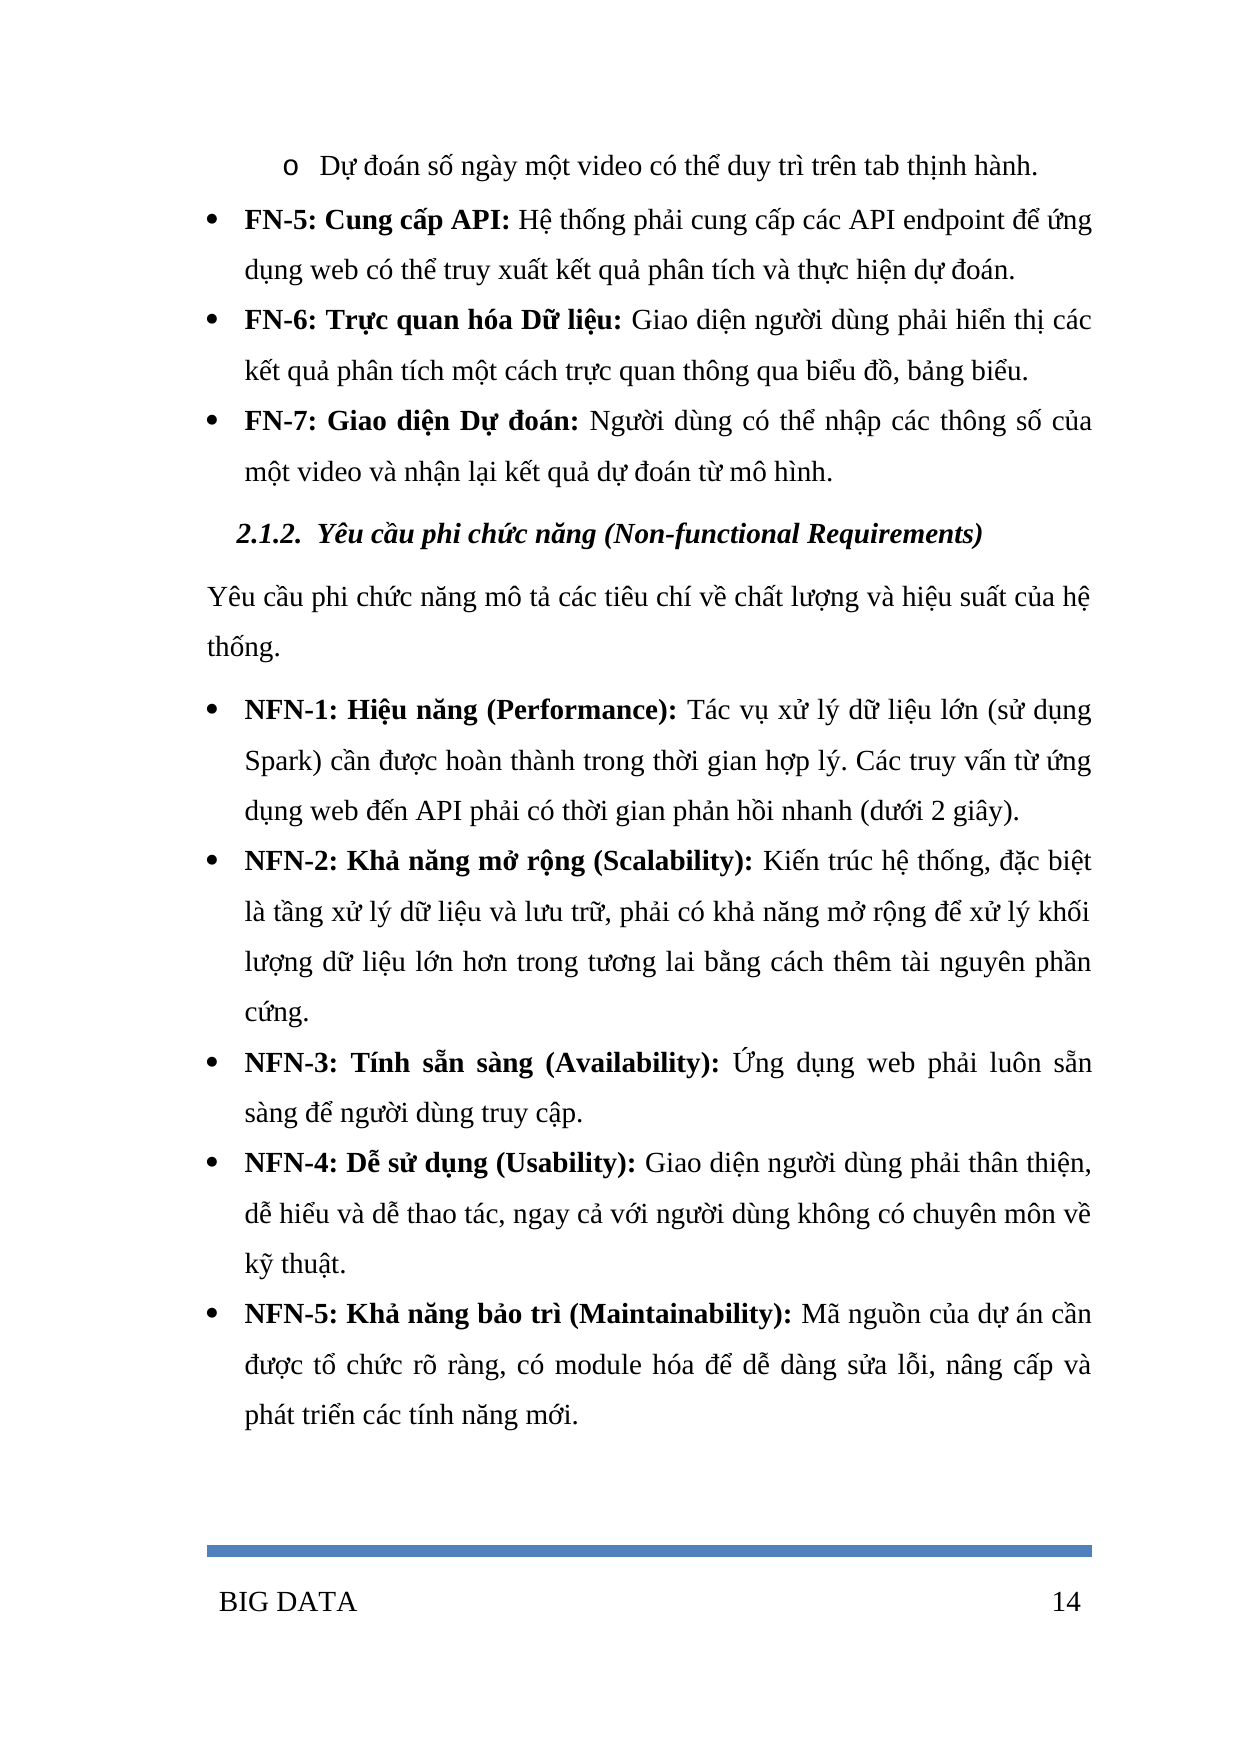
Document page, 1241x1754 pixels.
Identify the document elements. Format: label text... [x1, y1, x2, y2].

list FN-6: Trực quan hóa Dữ liệu: Giao diện người dùng phải hiển thị các kết quả phân tích một cách trực quan thông qua biểu đồ, bảng biểu. [207, 302, 1092, 386]
list FN-7: Giao diện Dự đoán: Người dùng có thể nhập các thông số của một video và nhận lại kết quả dự đoán từ mô hình. [207, 403, 1092, 487]
list NFN-3: Tính sẵn sàng (Availability): Ứng dụng web phải luôn sẵn sàng để người dùng truy cập. [207, 1045, 1092, 1129]
list NFN-1: Hiệu năng (Performance): Tác vụ xử lý dữ liệu lớn (sử dụng Spark) cần được hoàn thành trong thời gian hợp lý. Các truy vấn từ ứng dụng web đến API phải có thời gian phản hồi nhanh (dưới 2 giây). [207, 692, 1092, 827]
list NFN-2: Khả năng mở rộng (Scalability): Kiến trúc hệ thống, đặc biệt là tầng xử lý dữ liệu và lưu trữ, phải có khả năng mở rộng để xử lý khối lượng dữ liệu lớn hơn trong tương lai bằng cách thêm tài nguyên phần cứng. [207, 843, 1092, 1028]
list Dự đoán số ngày một video có thể duy trì trên tab thịnh hành. [282, 148, 1092, 184]
list FN-5: Cung cấp API: Hệ thống phải cung cấp các API endpoint để ứng dụng web có thể truy xuất kết quả phân tích và thực hiện dự đoán. [207, 202, 1092, 286]
list NFN-5: Khả năng bảo trì (Maintainability): Mã nguồn của dự án cần được tổ chức rõ ràng, có module hóa để dễ dàng sửa lỗi, nâng cấp và phát triển các tính năng mới. [207, 1297, 1092, 1431]
subtitle Yêu cầu phi chức năng (Non-functional Requirements) [236, 516, 1092, 550]
list NFN-4: Dễ sử dụng (Usability): Giao diện người dùng phải thân thiện, dễ hiểu và dễ thao tác, ngay cả với người dùng không có chuyên môn về kỹ thuật. [207, 1146, 1092, 1280]
text Yêu cầu phi chức năng mô tả các tiêu chí về chất lượng và hiệu suất của hệ thống. [207, 579, 1092, 663]
